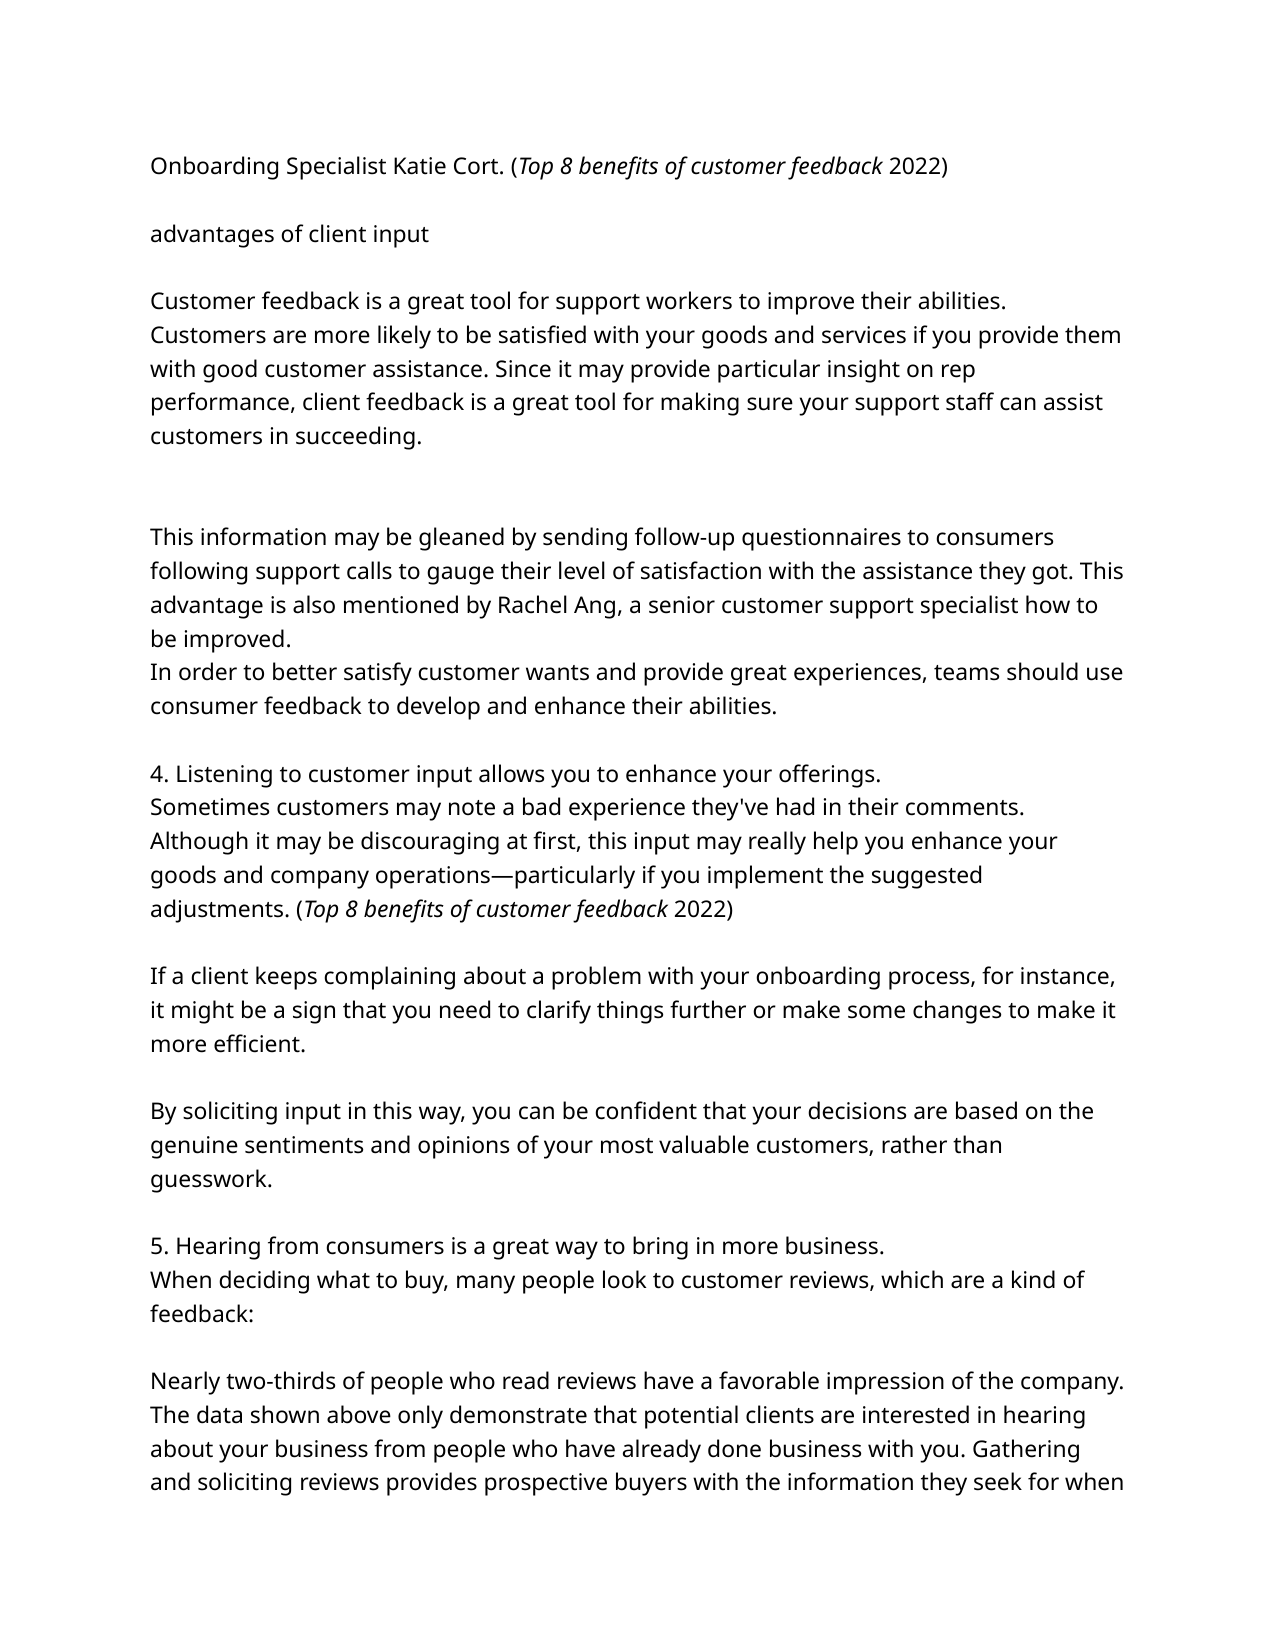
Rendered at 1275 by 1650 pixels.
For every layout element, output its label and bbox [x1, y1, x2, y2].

text [150, 150, 1125, 1497]
